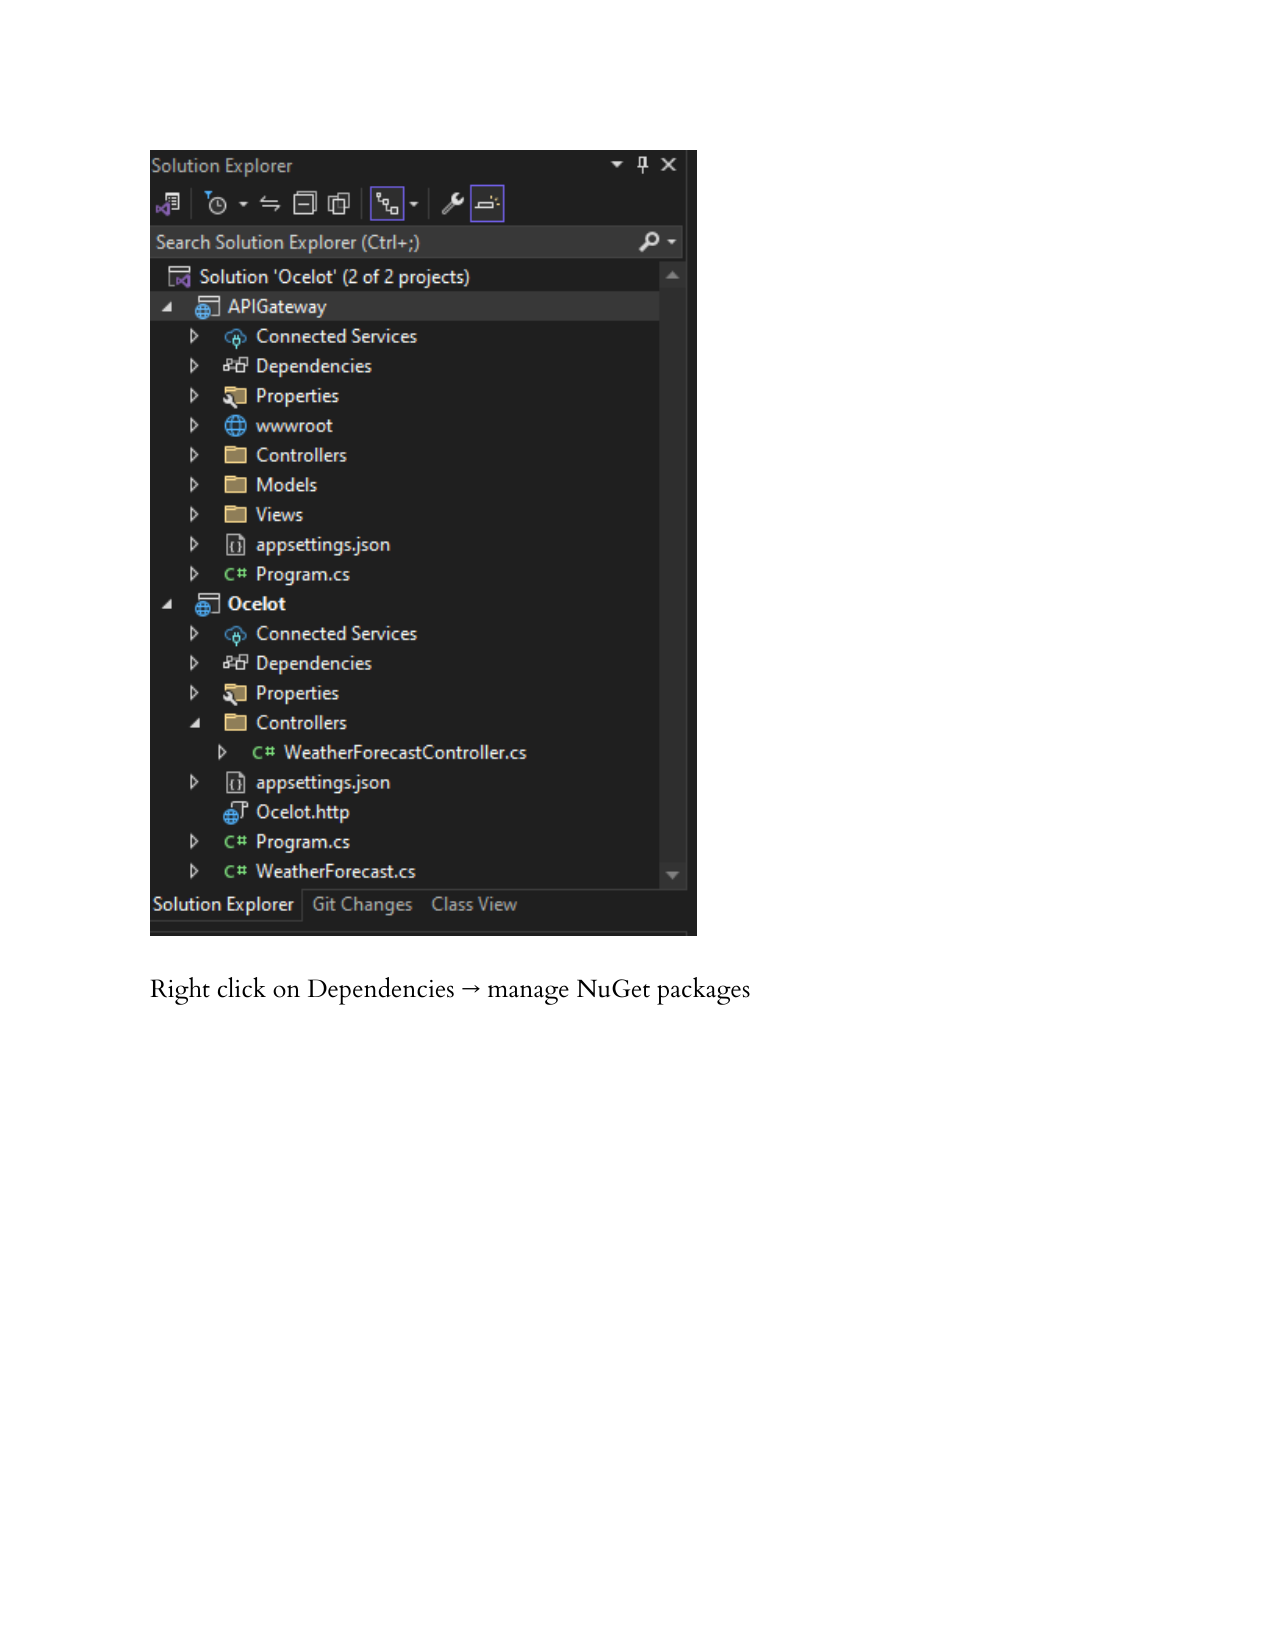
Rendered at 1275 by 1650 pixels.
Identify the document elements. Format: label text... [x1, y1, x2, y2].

picture [150, 150, 697, 936]
text Right click on Dependencies → manage NuGet packages [150, 973, 1125, 1007]
